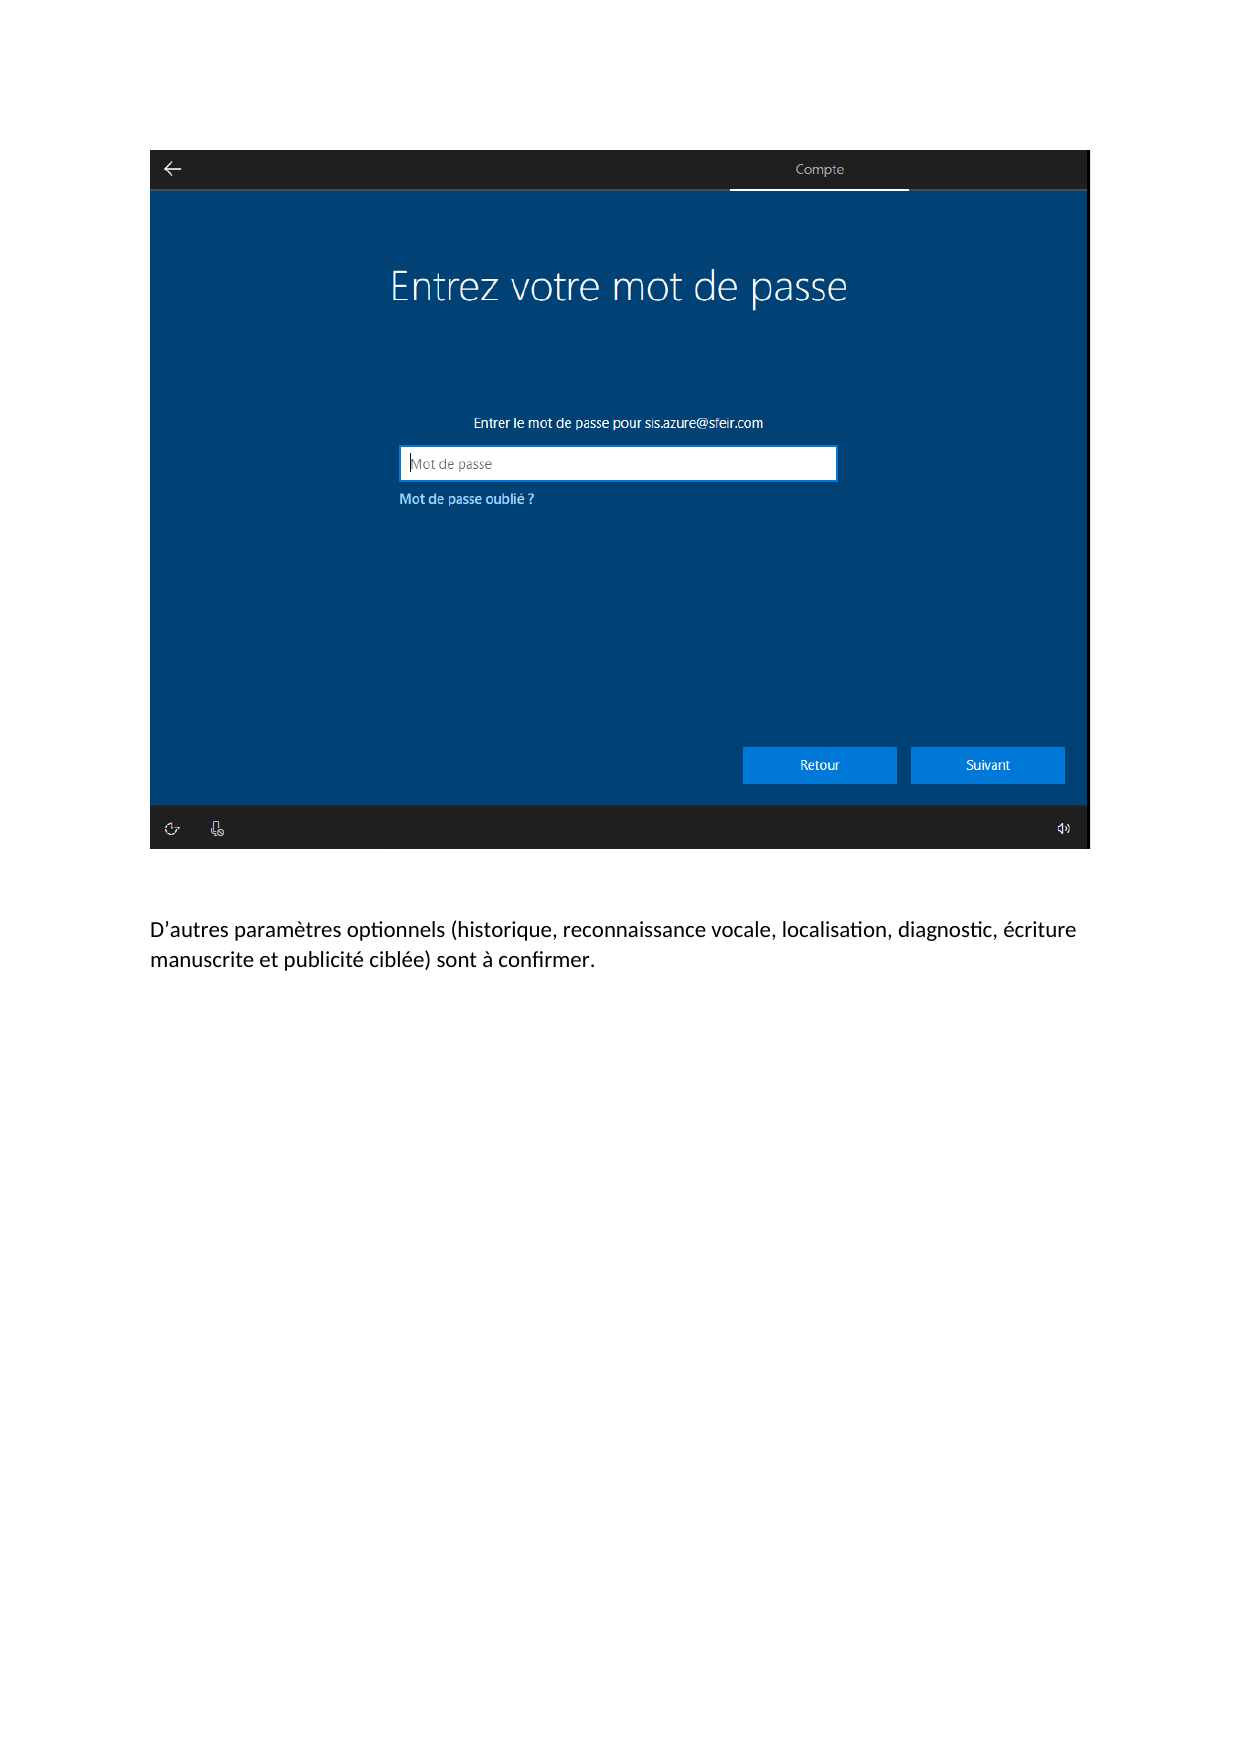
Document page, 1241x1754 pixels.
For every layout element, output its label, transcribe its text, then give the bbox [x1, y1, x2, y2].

picture [150, 150, 1091, 849]
text D’autres paramètres optionnels (historique, reconnaissance vocale, localisation, diagnostic, écriture manuscrite et publicité ciblée) sont à confirmer. [150, 915, 1090, 973]
